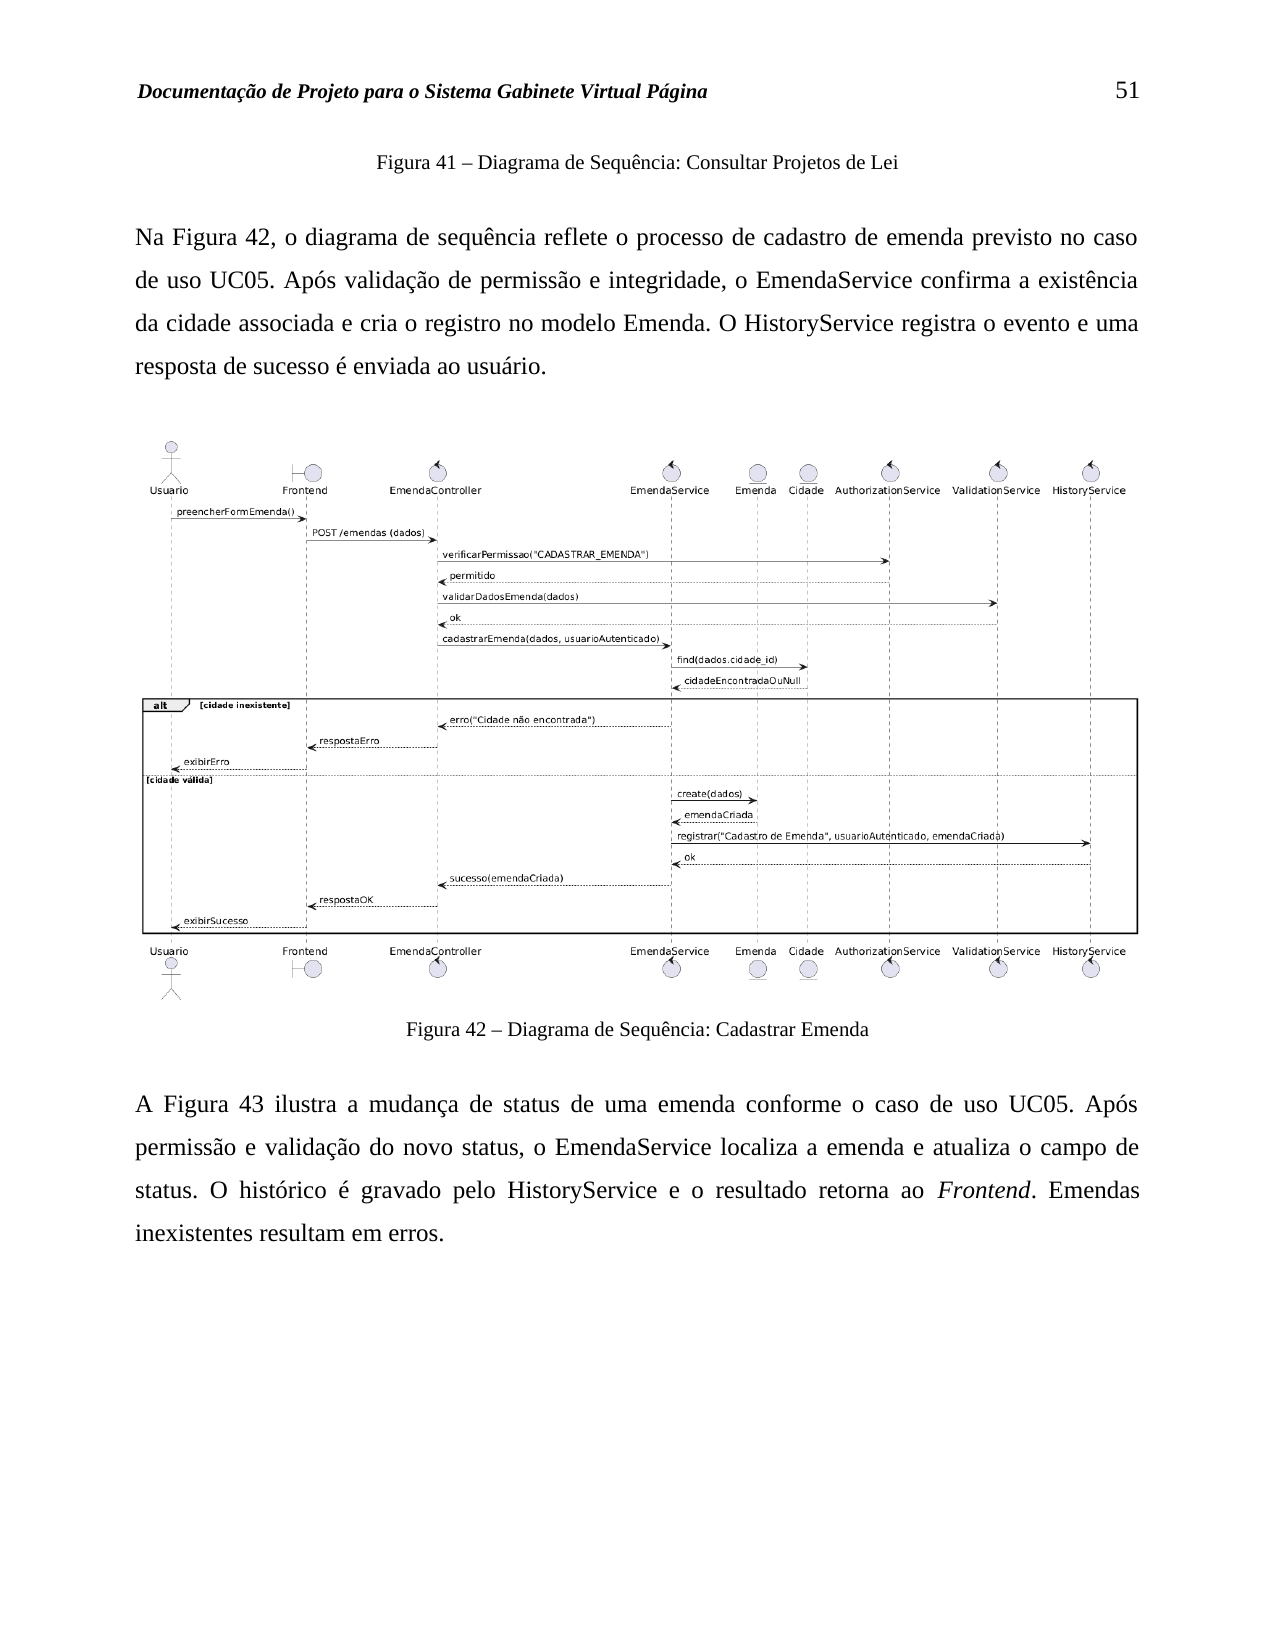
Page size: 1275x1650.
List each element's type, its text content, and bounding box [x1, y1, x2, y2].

text Figura 42 – Diagrama de Sequência: Cadastrar Emenda [135, 1017, 1140, 1041]
text A Figura 43 ilustra a mudança de status de uma emenda conforme o caso de uso UC05. Após permissão e validação do novo status, o EmendaService localiza a emenda e atualiza o campo de status. O histórico é gravado pelo HistoryService e o resultado retorna ao Frontend. Emendas inexistentes resultam em erros. [135, 1089, 1140, 1247]
text Na Figura 42, o diagrama de sequência reflete o processo de cadastro de emenda previsto no caso de uso UC05. Após validação de permissão e integridade, o EmendaService confirma a existência da cidade associada e cria o registro no modelo Emenda. O HistoryService registra o evento e uma resposta de sucesso é enviada ao usuário. [135, 222, 1140, 380]
text Figura 41 – Diagrama de Sequência: Consultar Projetos de Lei [135, 150, 1140, 174]
picture [135, 437, 1140, 1003]
